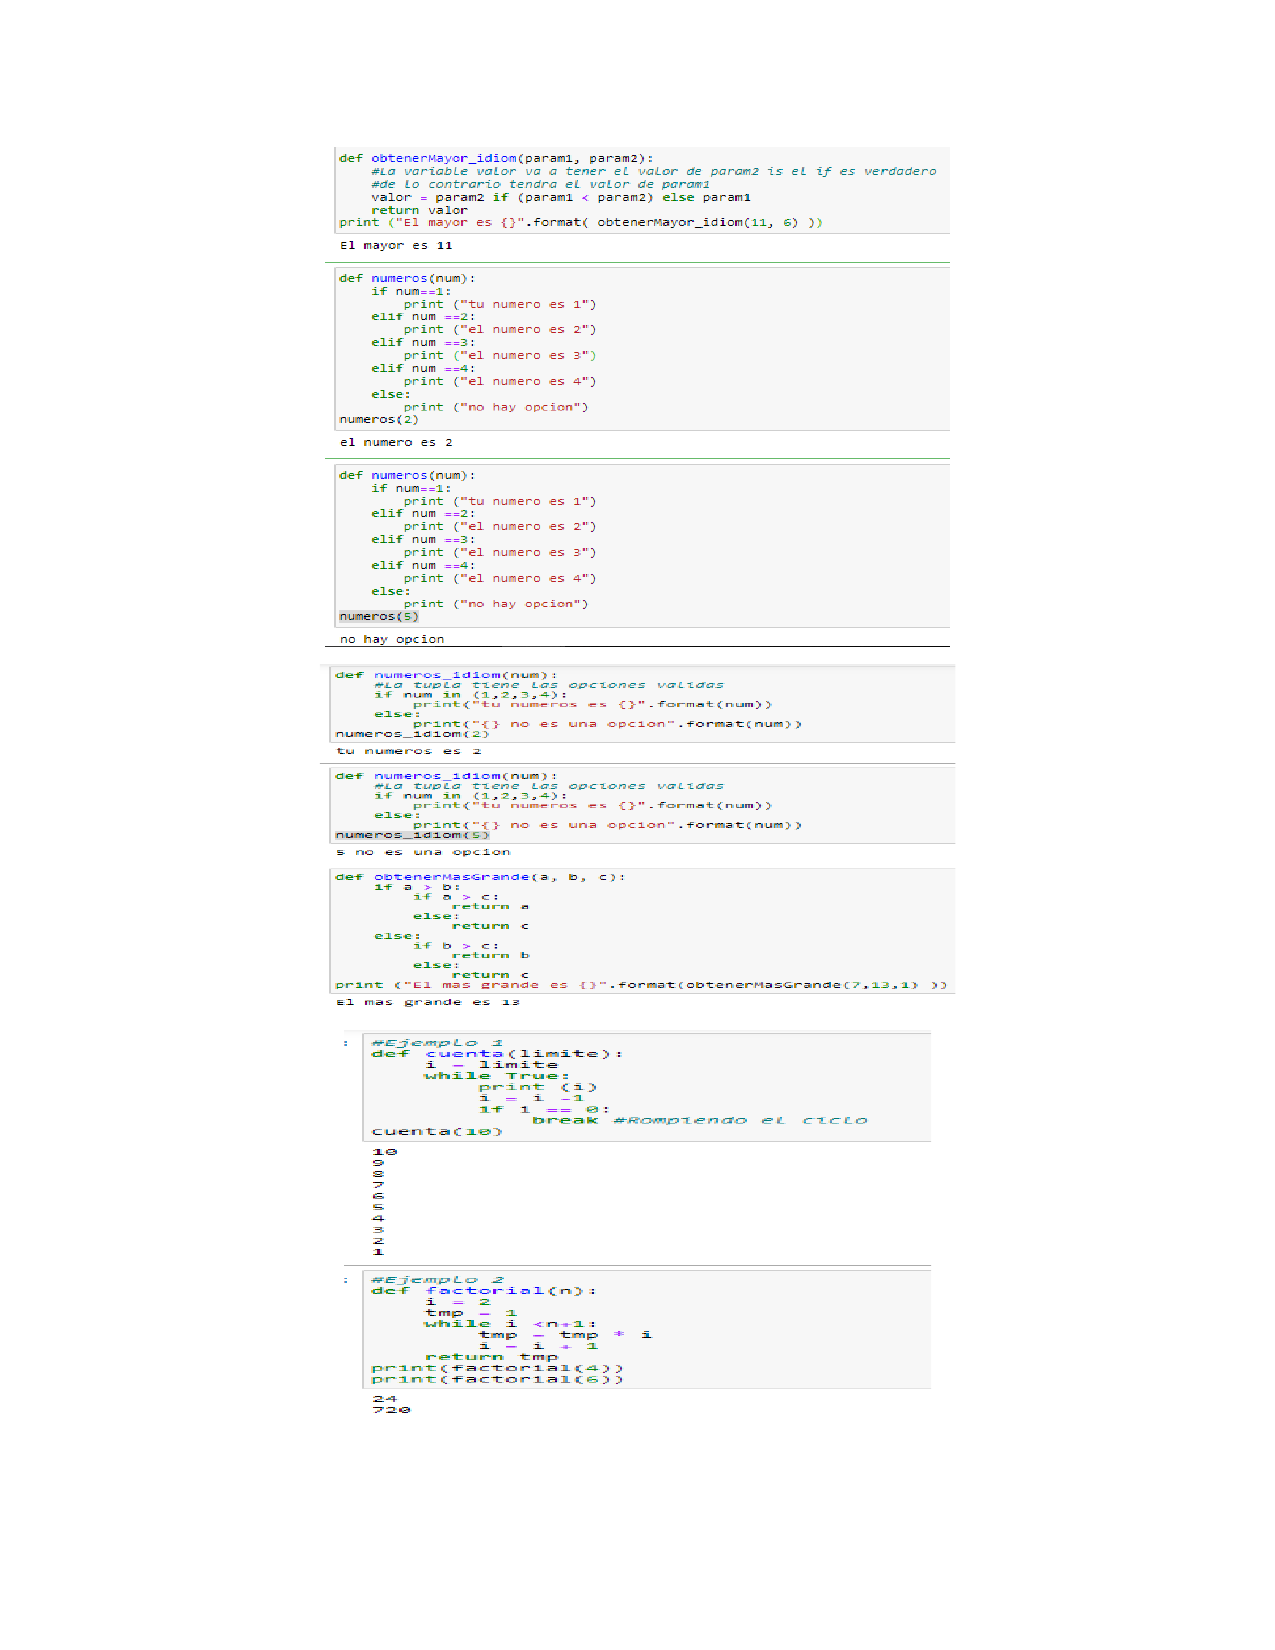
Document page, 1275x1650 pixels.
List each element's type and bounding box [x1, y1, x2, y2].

picture [325, 147, 950, 647]
picture [344, 1030, 932, 1420]
picture [319, 661, 956, 1017]
